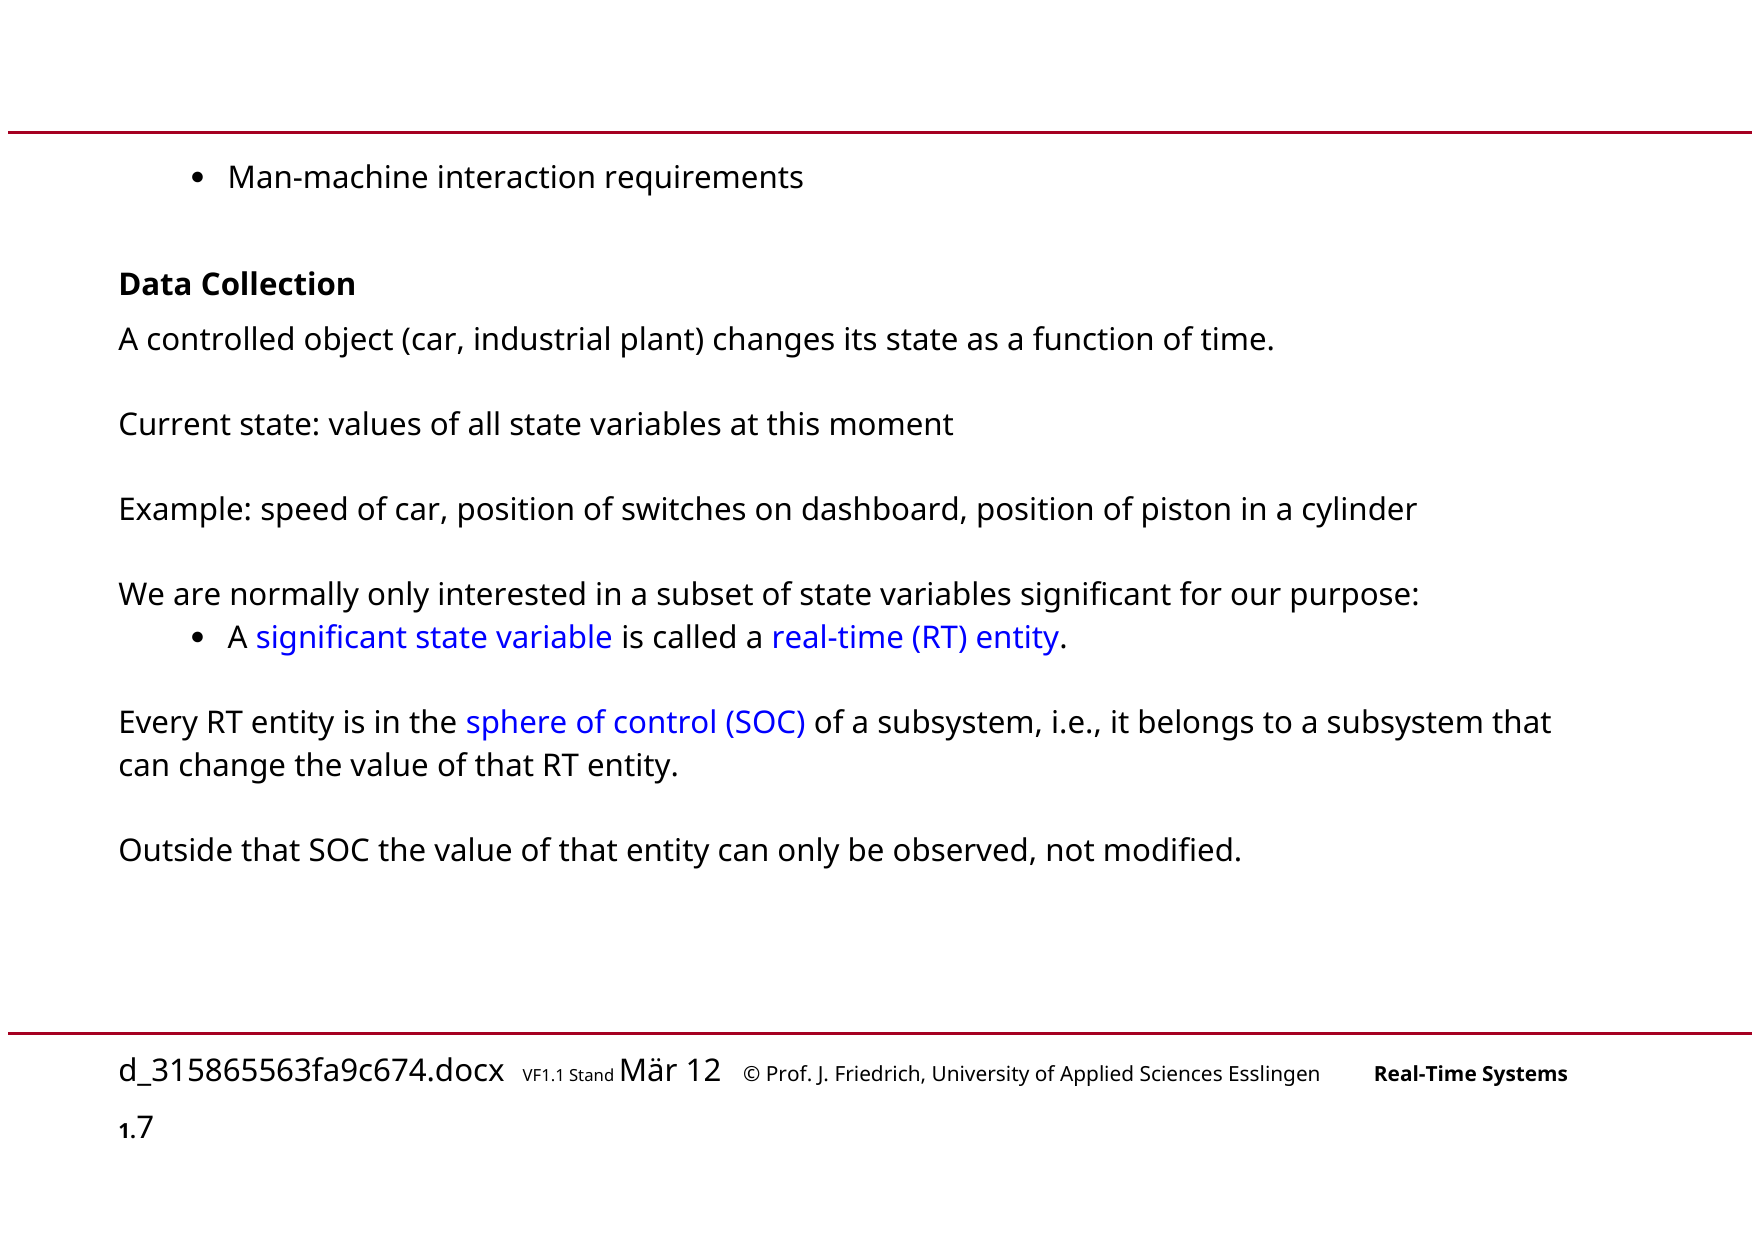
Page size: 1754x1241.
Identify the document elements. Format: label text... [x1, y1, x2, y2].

subtitle Data Collection [118, 262, 1606, 304]
text Outside that SOC the value of that entity can only be observed, not modified. [118, 828, 1606, 871]
text Current state: values of all state variables at this moment [118, 402, 1606, 444]
list A significant state variable is called a real-time (RT) entity. [192, 615, 1606, 657]
list Man-machine interaction requirements [192, 155, 1606, 198]
text Example: speed of car, position of switches on dashboard, position of piston in a cylinder [118, 487, 1606, 530]
text Every RT entity is in the sphere of control (SOC) of a subsystem, i.e., it belongs to a subsystem that can change the value of that RT entity. [118, 700, 1606, 785]
text We are normally only interested in a subset of state variables significant for our purpose: [118, 572, 1606, 615]
text A controlled object (car, industrial plant) changes its state as a function of time. [118, 317, 1606, 359]
